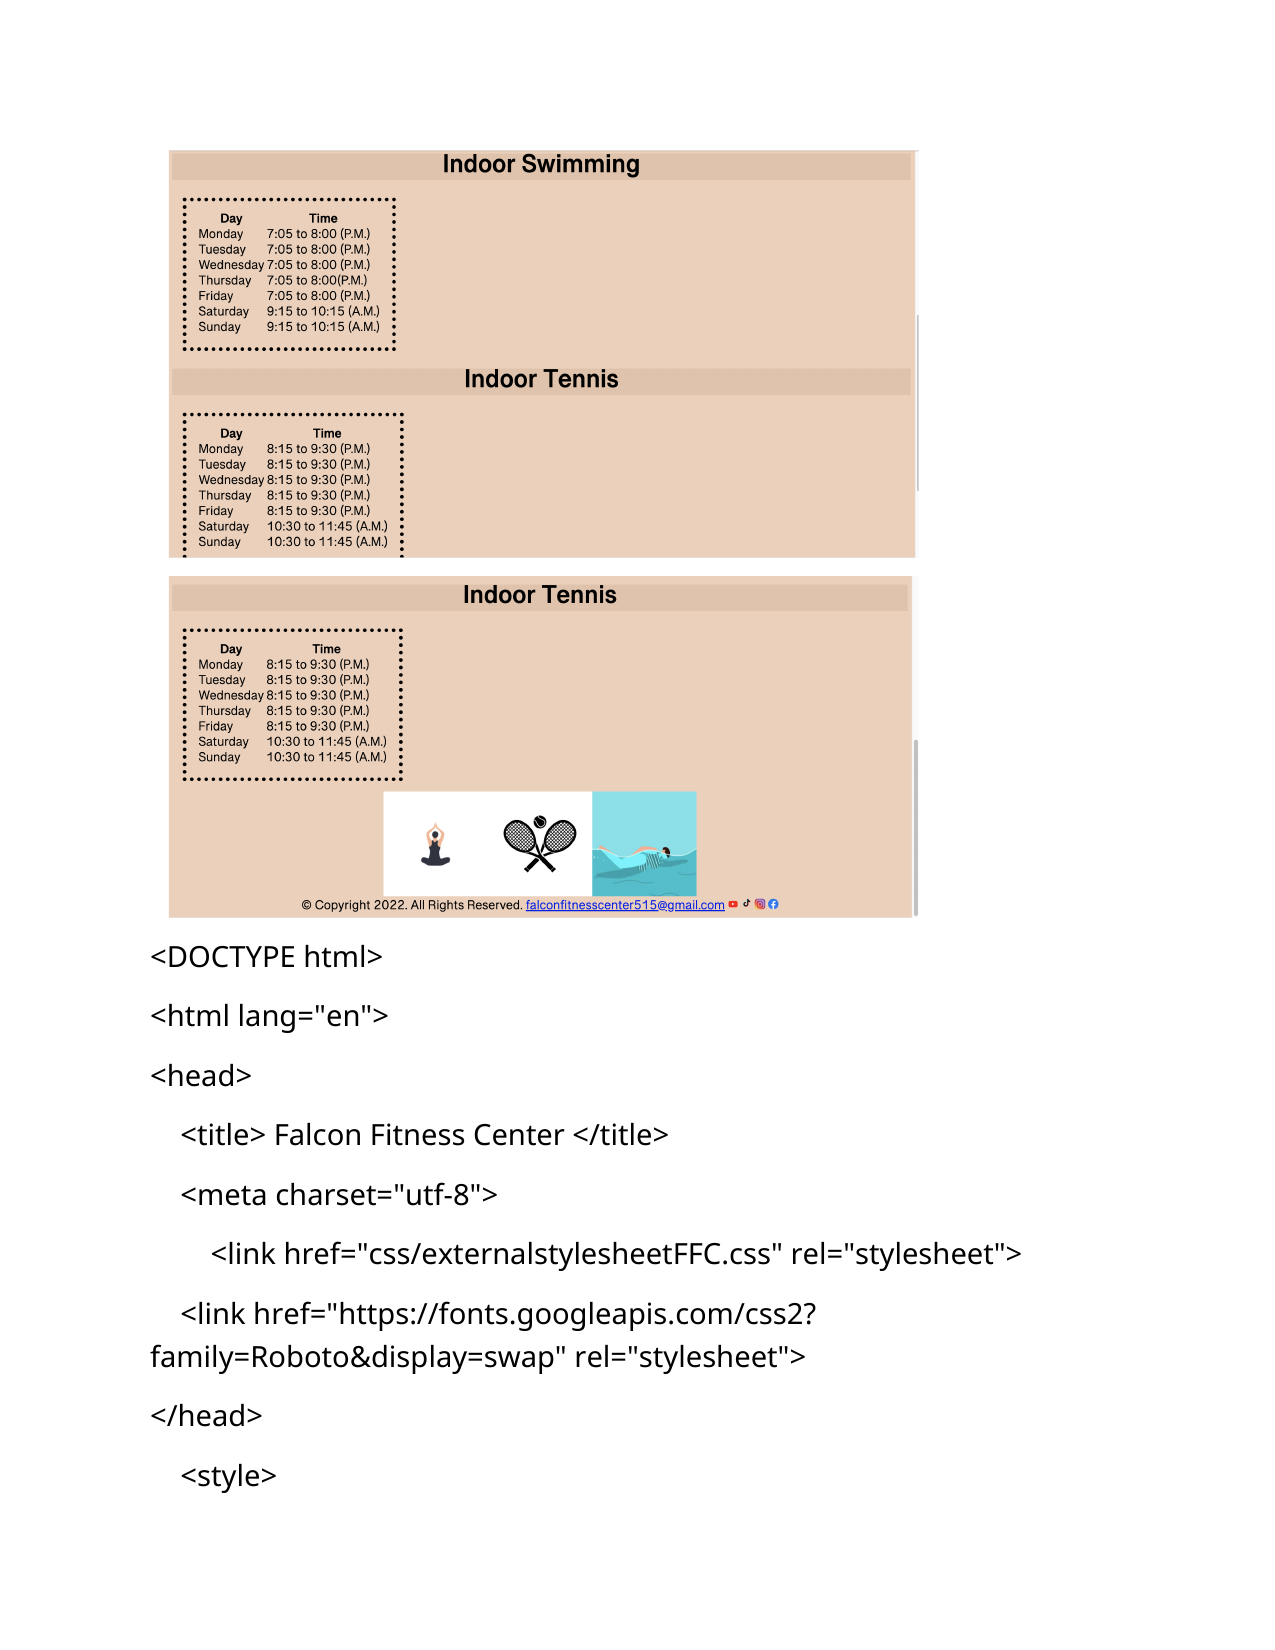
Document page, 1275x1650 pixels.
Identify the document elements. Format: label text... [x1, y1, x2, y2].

text <meta charset="utf-8"> [150, 1174, 1125, 1214]
text <style> [150, 1455, 1125, 1494]
text <link href="css/externalstylesheetFFC.css" rel="stylesheet"> [150, 1233, 1125, 1273]
text <link href="https://fonts.googleapis.com/css2?family=Roboto&display=swap" rel="stylesheet"> [150, 1293, 1125, 1376]
text </head> [150, 1395, 1125, 1435]
text <html lang="en"> [150, 996, 1125, 1035]
text <DOCTYPE html> [150, 936, 1125, 976]
text <head> [150, 1055, 1125, 1095]
text <title> Falcon Fitness Center </title> [150, 1114, 1125, 1154]
